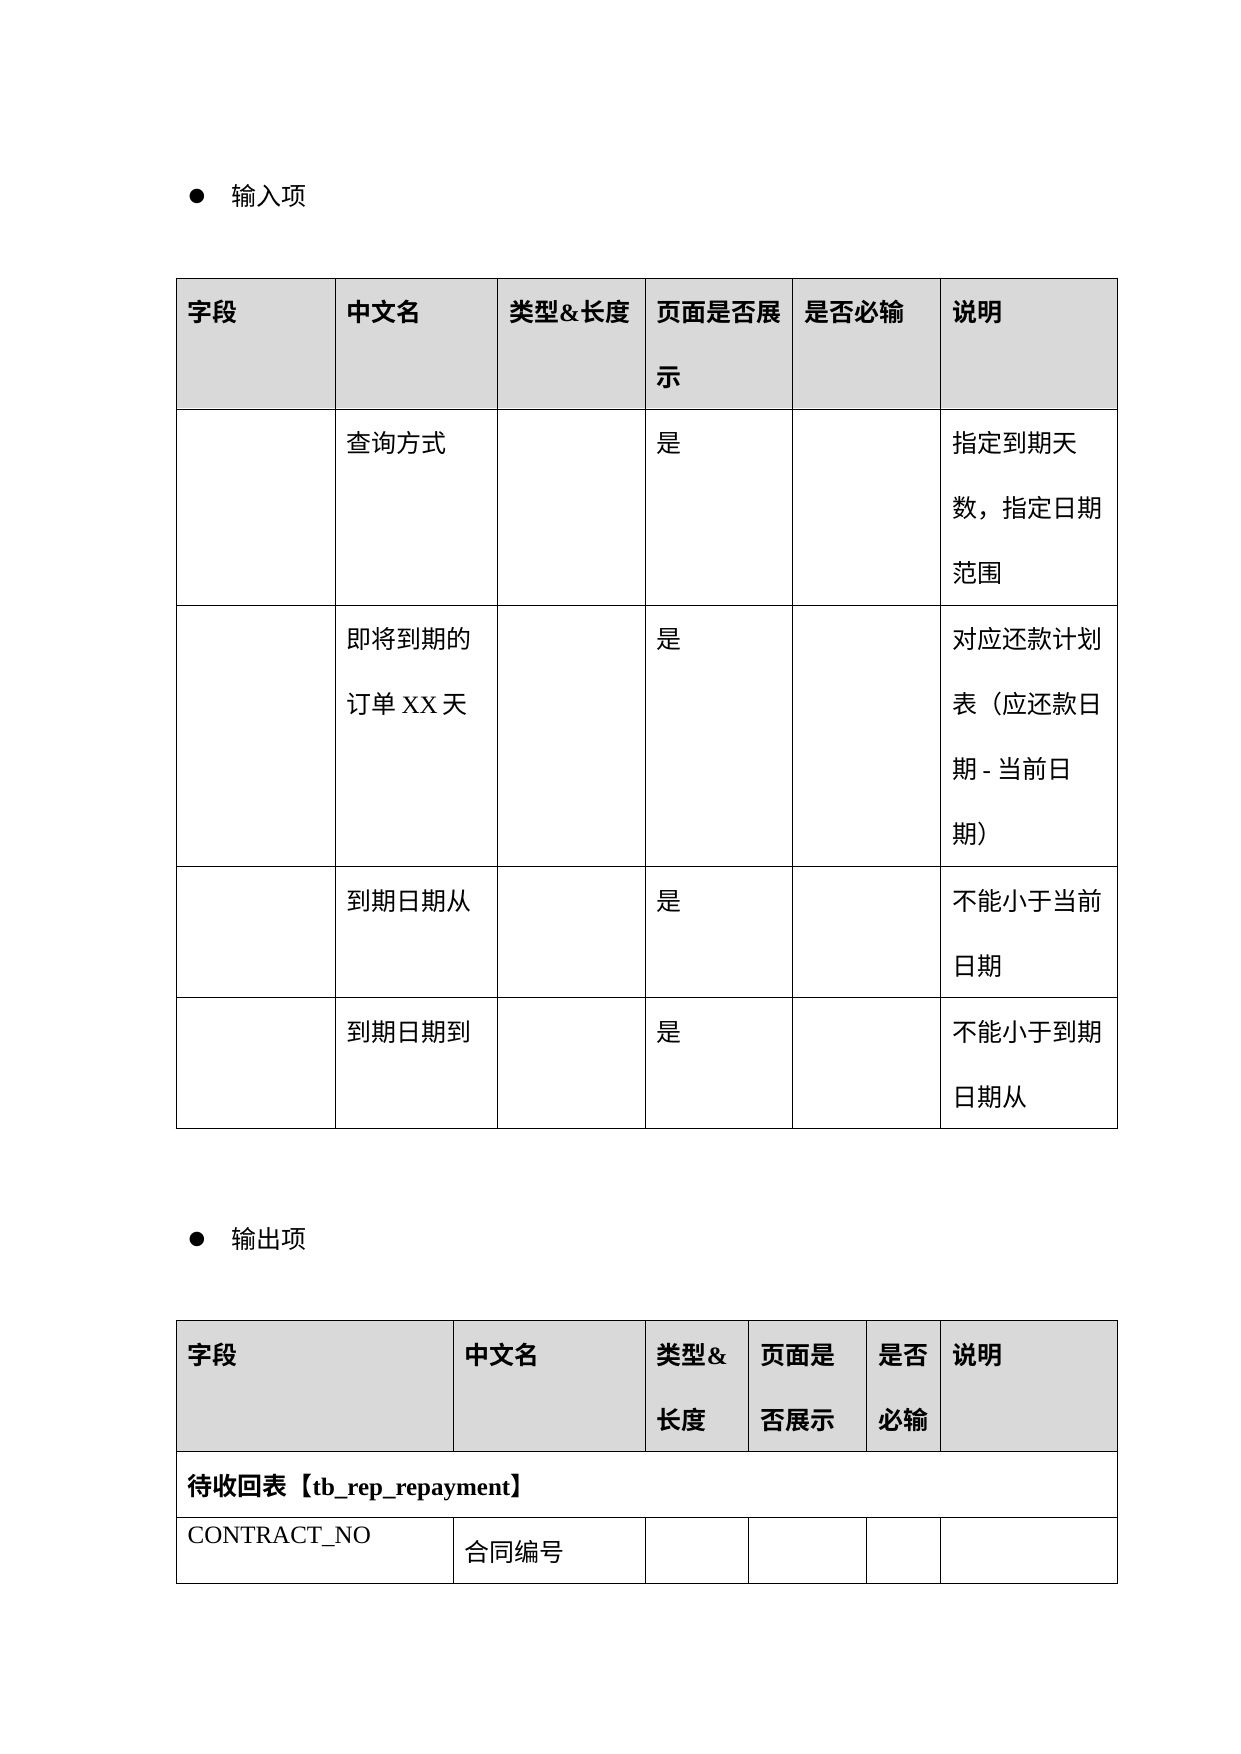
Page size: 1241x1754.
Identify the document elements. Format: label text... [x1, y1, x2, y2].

table_cell 是 [646, 606, 792, 866]
table_cell [498, 410, 645, 604]
table_header 中文名 [336, 279, 497, 408]
table_header 类型&长度 [646, 1321, 748, 1451]
table_cell [793, 606, 940, 866]
table_cell 即将到期的订单XX天 [336, 606, 497, 866]
table_cell 对应还款计划表（应还款日期 - 当前日期） [941, 606, 1117, 866]
table_header 类型&长度 [498, 279, 645, 408]
table_cell [498, 606, 645, 866]
table_header 是否必输 [867, 1321, 940, 1451]
table_cell 到期日期从 [336, 867, 497, 997]
table_header 是否必输 [793, 279, 940, 408]
table_header 页面是否展示 [646, 279, 792, 408]
table_cell [793, 867, 940, 997]
table_cell 待收回表【tb_rep_repayment】 [177, 1452, 1117, 1517]
subtitle 输出项 [187, 1205, 1053, 1270]
table_cell [646, 1518, 748, 1583]
table_cell 合同编号 [454, 1518, 645, 1583]
table_cell [498, 867, 645, 997]
table_cell 查询方式 [336, 410, 497, 604]
table_header 页面是否展示 [749, 1321, 866, 1451]
table_cell [177, 867, 335, 997]
table_header 说明 [941, 279, 1117, 408]
table_cell 不能小于当前日期 [941, 867, 1117, 997]
subtitle 输入项 [187, 162, 1053, 227]
table_header 字段 [177, 279, 335, 408]
table_cell [867, 1518, 940, 1583]
table_cell [177, 606, 335, 866]
table_cell CONTRACT_NO [177, 1518, 453, 1583]
table_header 说明 [941, 1321, 1117, 1451]
table_cell 是 [646, 867, 792, 997]
table_cell [498, 998, 645, 1128]
table_cell [941, 1518, 1117, 1583]
table_cell 是 [646, 410, 792, 604]
table_cell [793, 410, 940, 604]
table_cell [177, 998, 335, 1128]
table_cell 不能小于到期日期从 [941, 998, 1117, 1128]
table_header 字段 [177, 1321, 453, 1451]
table_cell [177, 410, 335, 604]
table_cell [749, 1518, 866, 1583]
table_cell 是 [646, 998, 792, 1128]
table_cell 到期日期到 [336, 998, 497, 1128]
table_cell [793, 998, 940, 1128]
table_cell 指定到期天数，指定日期范围 [941, 410, 1117, 604]
table_header 中文名 [454, 1321, 645, 1451]
